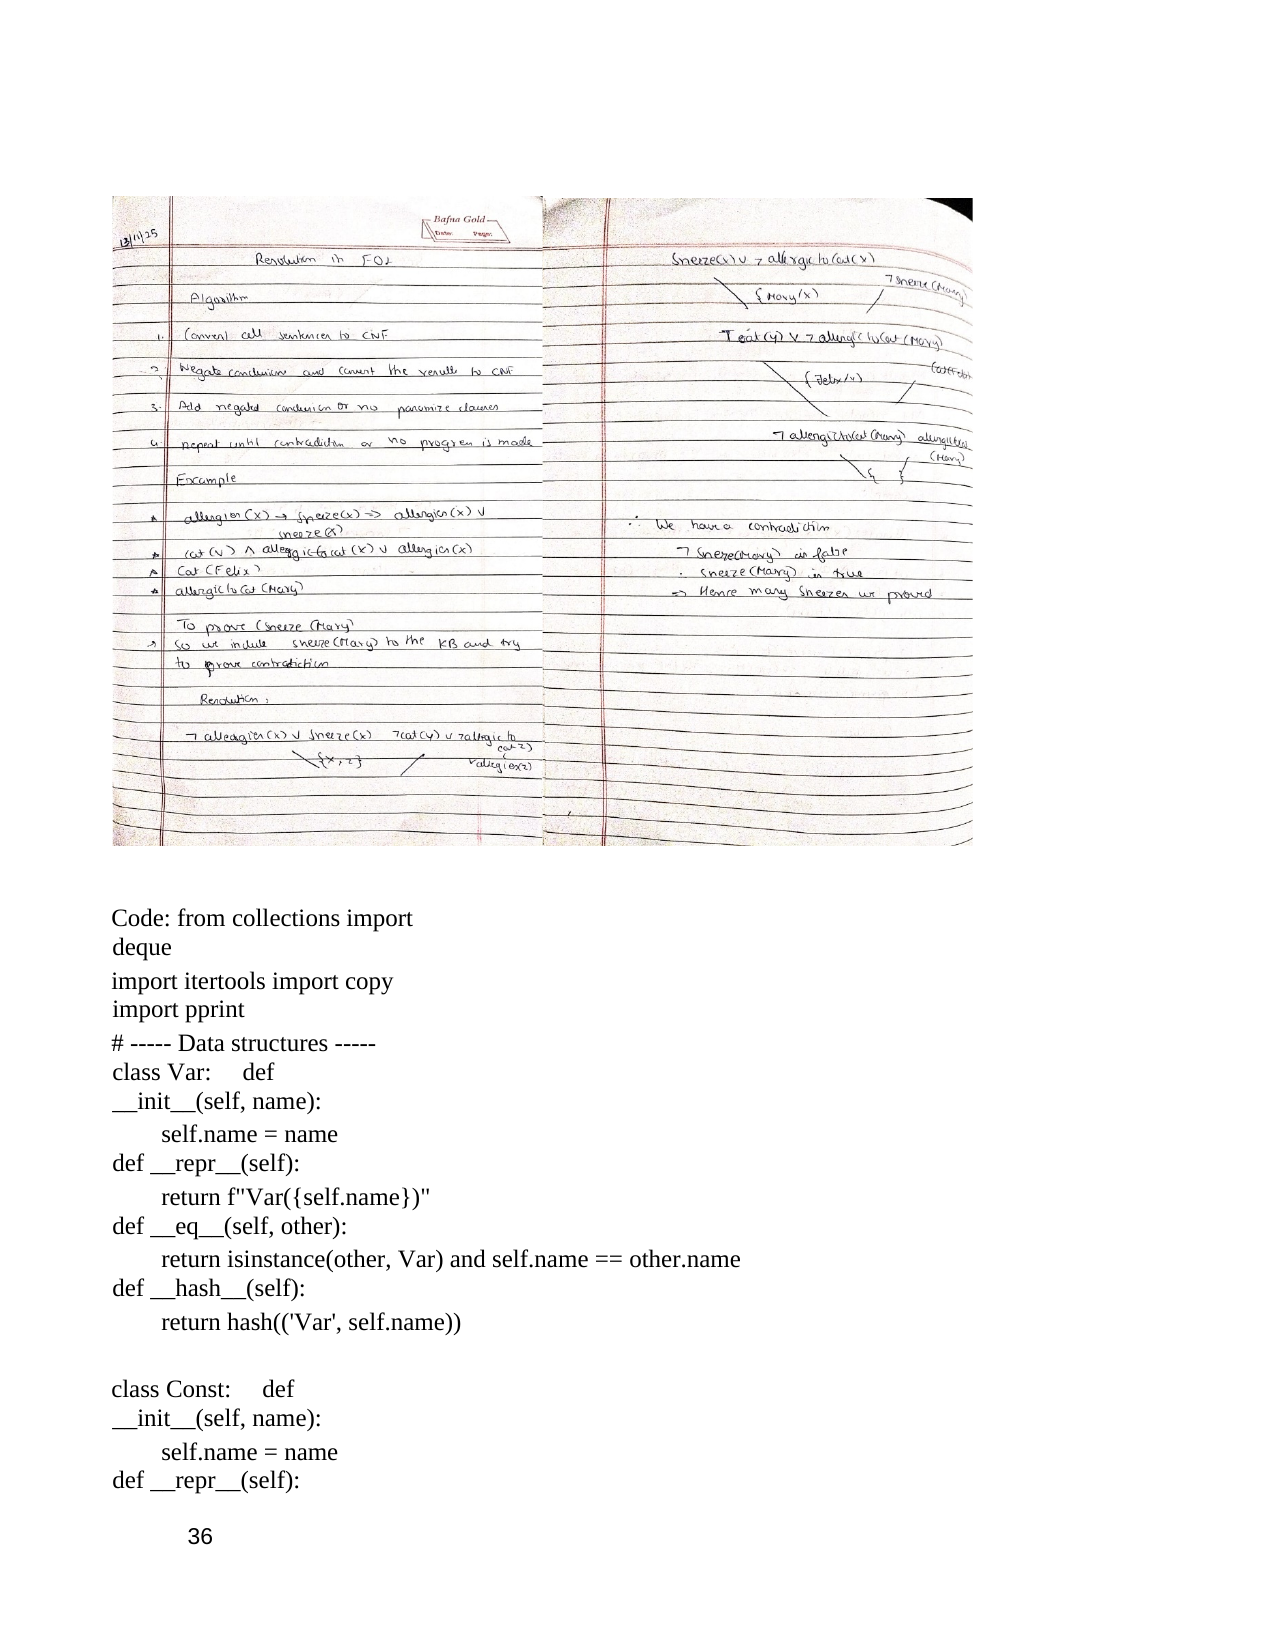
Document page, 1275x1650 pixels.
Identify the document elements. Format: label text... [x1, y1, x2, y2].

picture [112, 196, 973, 846]
text import itertools import copy import pprint [111, 966, 453, 1023]
text return f"Var({self.name})" def __eq__(self, other): [111, 1182, 470, 1239]
text self.name = name def __repr__(self): [111, 1437, 378, 1494]
text Code: from collections import deque [111, 903, 421, 961]
text # ----- Data structures ----- class Var: def __init__(self, name): [111, 1028, 392, 1114]
text self.name = name def __repr__(self): [111, 1119, 378, 1177]
text class Const: def __init__(self, name): [111, 1374, 392, 1432]
text return hash(('Var', self.name)) [111, 1307, 1183, 1336]
text return isinstance(other, Var) and self.name == other.name def __hash__(self): [111, 1244, 781, 1302]
